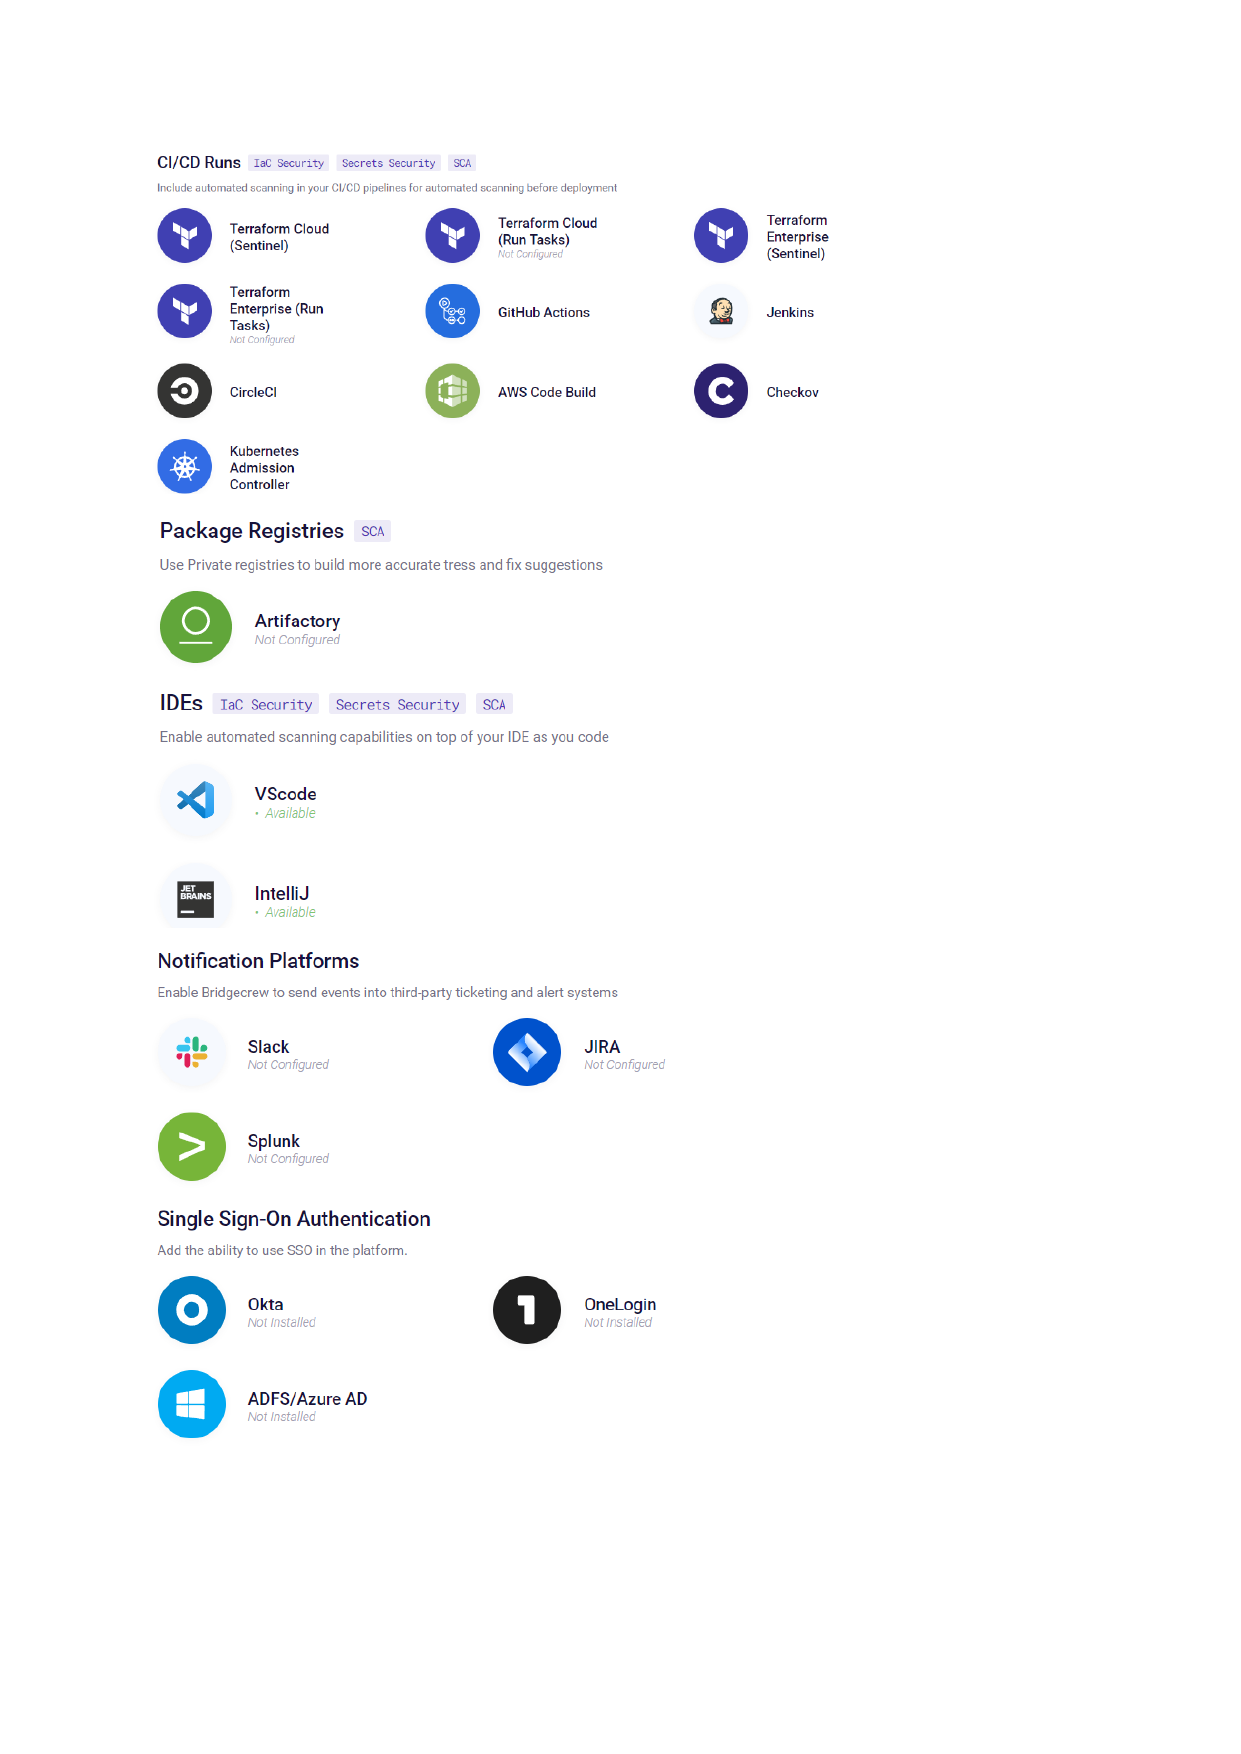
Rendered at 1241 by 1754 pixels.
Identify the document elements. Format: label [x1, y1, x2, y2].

picture [150, 946, 683, 1447]
picture [150, 512, 627, 928]
picture [150, 150, 837, 494]
